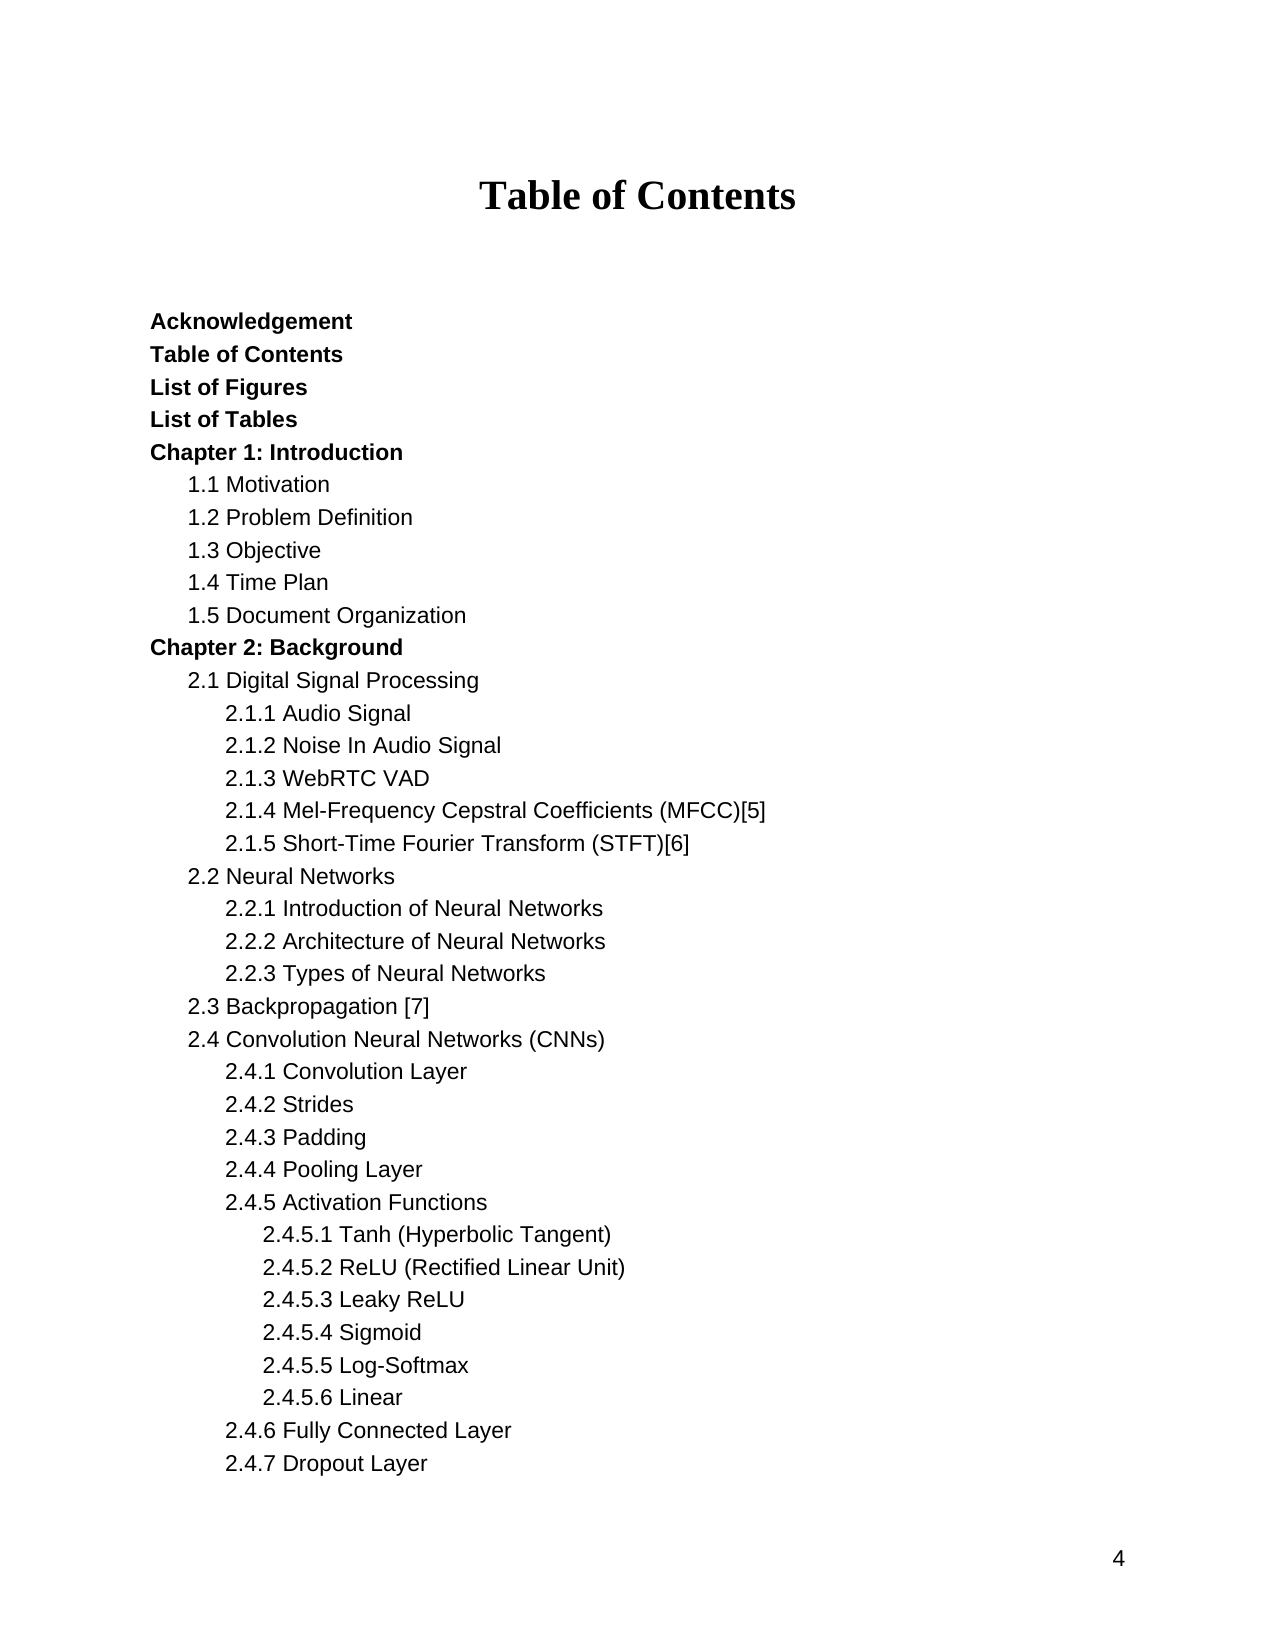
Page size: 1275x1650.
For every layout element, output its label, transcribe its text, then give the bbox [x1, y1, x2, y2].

subtitle Table of Contents [150, 171, 1125, 219]
